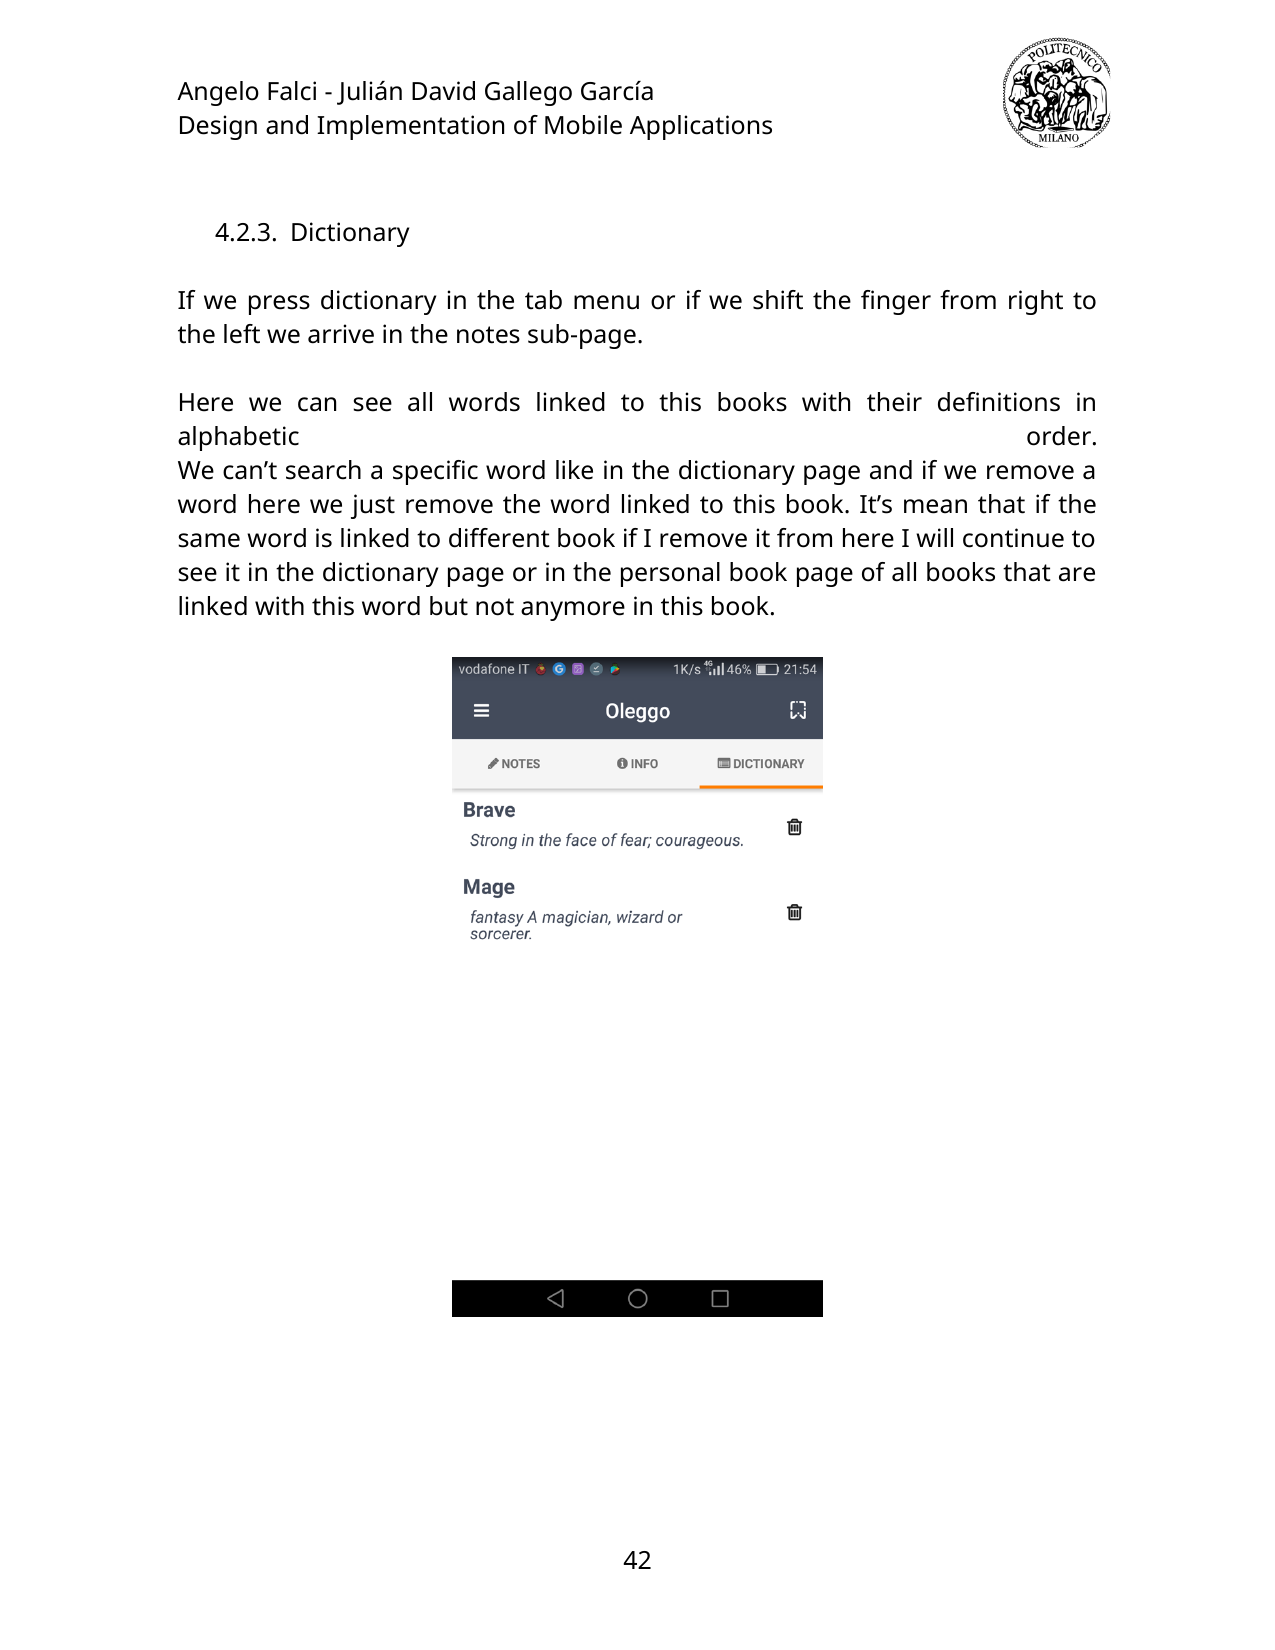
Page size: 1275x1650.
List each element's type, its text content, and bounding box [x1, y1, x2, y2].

text If we press dictionary in the tab menu or if we shift the finger from right to the left we arrive in the notes sub-page. [177, 248, 1098, 350]
text Here we can see all words linked to this books with their definitions in alphabetic order. We can’t search a specific word like in the dictionary page and if we remove a word here we just remove the word linked to this book. It’s mean that if the same word is linked to different book if I remove it from here I will continue to see it in the dictionary page or in the personal book page of all books that are linked with this word but not anymore in this book. [177, 350, 1098, 623]
picture [1001, 37, 1110, 146]
picture [452, 657, 823, 1317]
subtitle Dictionary [215, 214, 1098, 248]
